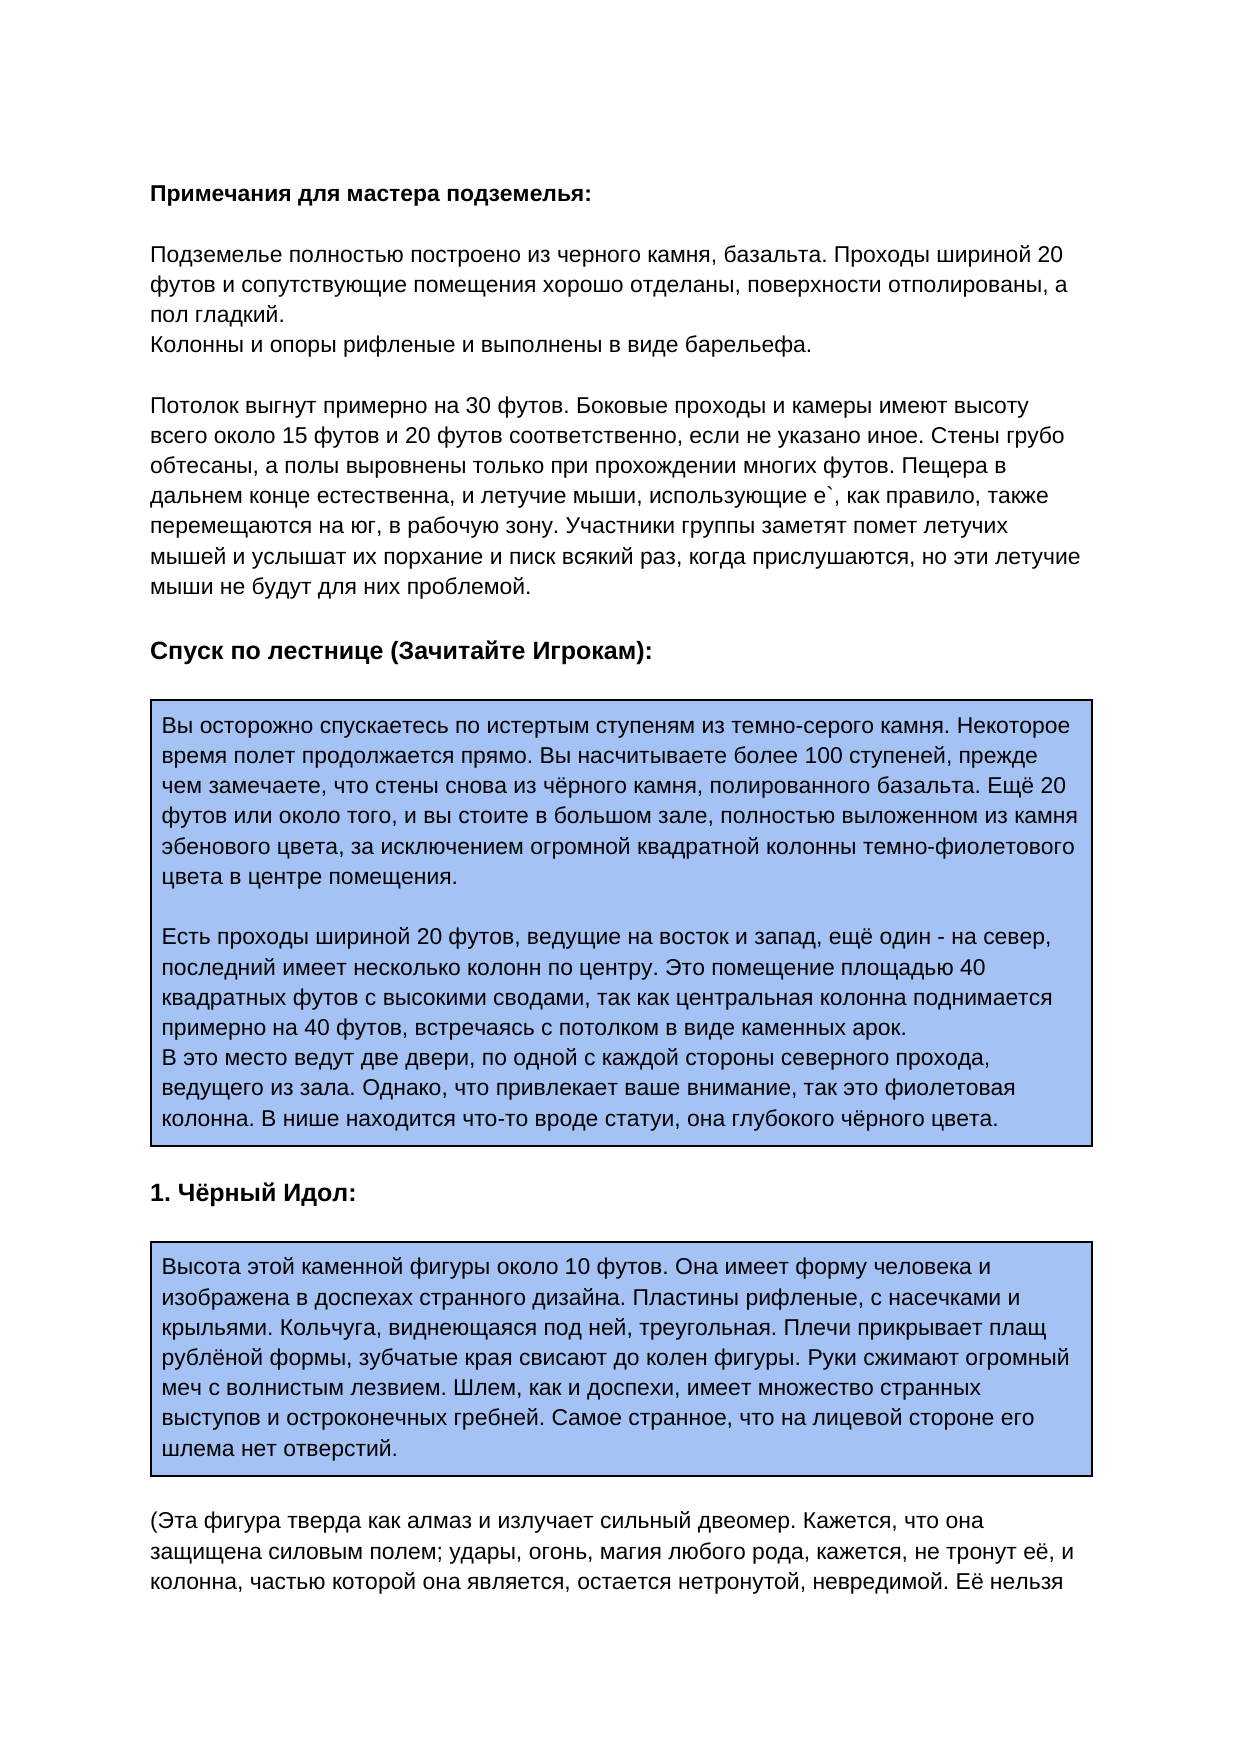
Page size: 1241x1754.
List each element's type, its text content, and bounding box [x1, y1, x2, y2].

table_header Высота этой каменной фигуры около 10 футов. Она имеет форму человека и изображена в доспехах странного дизайна. Пластины рифленые, с насечками и крыльями. Кольчуга, виднеющаяся под ней, треугольная. Плечи прикрывает плащ рублёной формы, зубчатые края свисают до колен фигуры. Руки сжимают огромный меч с волнистым лезвием. Шлем, как и доспехи, имеет множество странных выступов и остроконечных гребней. Самое странное, что на лицевой стороне его шлема нет отверстий. [152, 1243, 1091, 1475]
text Подземелье полностью построено из черного камня, базальта. Проходы шириной 20 футов и сопутствующие помещения хорошо отделаны, поверхности отполированы, а пол гладкий. [150, 241, 1090, 327]
text Спуск по лестнице (Зачитайте Игрокам): [150, 636, 1090, 665]
text Потолок выгнут примерно на 30 футов. Боковые проходы и камеры имеют высоту всего около 15 футов и 20 футов соответственно, если не указано иное. Стены грубо обтесаны, а полы выровнены только при прохождении многих футов. Пещера в дальнем конце естественна, и летучие мыши, использующие е`, как правило, также перемещаются на юг, в рабочую зону. Участники группы заметят помет летучих мышей и услышат их порхание и писк всякий раз, когда прислушаются, но эти летучие мыши не будут для них проблемой. [150, 392, 1090, 599]
text 1. Чёрный Идол: [150, 1177, 1090, 1206]
text Колонны и опоры рифленые и выполнены в виде барельефа. [150, 331, 1090, 358]
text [150, 1507, 1090, 1594]
text Примечания для мастера подземелья: [150, 180, 1090, 207]
table_header Вы осторожно спускаетесь по истертым ступеням из темно-серого камня. Некоторое время полет продолжается прямо. Вы насчитываете более 100 ступеней, прежде чем замечаете, что стены снова из чёрного камня, полированного базальта. Ещё 20 футов или около того, и вы стоите в большом зале, полностью выложенном из камня эбенового цвета, за исключением огромной квадратной колонны темно-фиолетового цвета в центре помещения. Есть проходы шириной 20 футов, ведущие на восток и запад, ещё один - на север, последний имеет несколько колонн по центру. Это помещение площадью 40 квадратных футов с высокими сводами, так как центральная колонна поднимается примерно на 40 футов, встречаясь с потолком в виде каменных арок. В это место ведут две двери, по одной с каждой стороны северного прохода, ведущего из зала. Однако, что привлекает ваше внимание, так это фиолетовая колонна. В нише находится что-то вроде статуи, она глубокого чёрного цвета. [152, 701, 1091, 1145]
